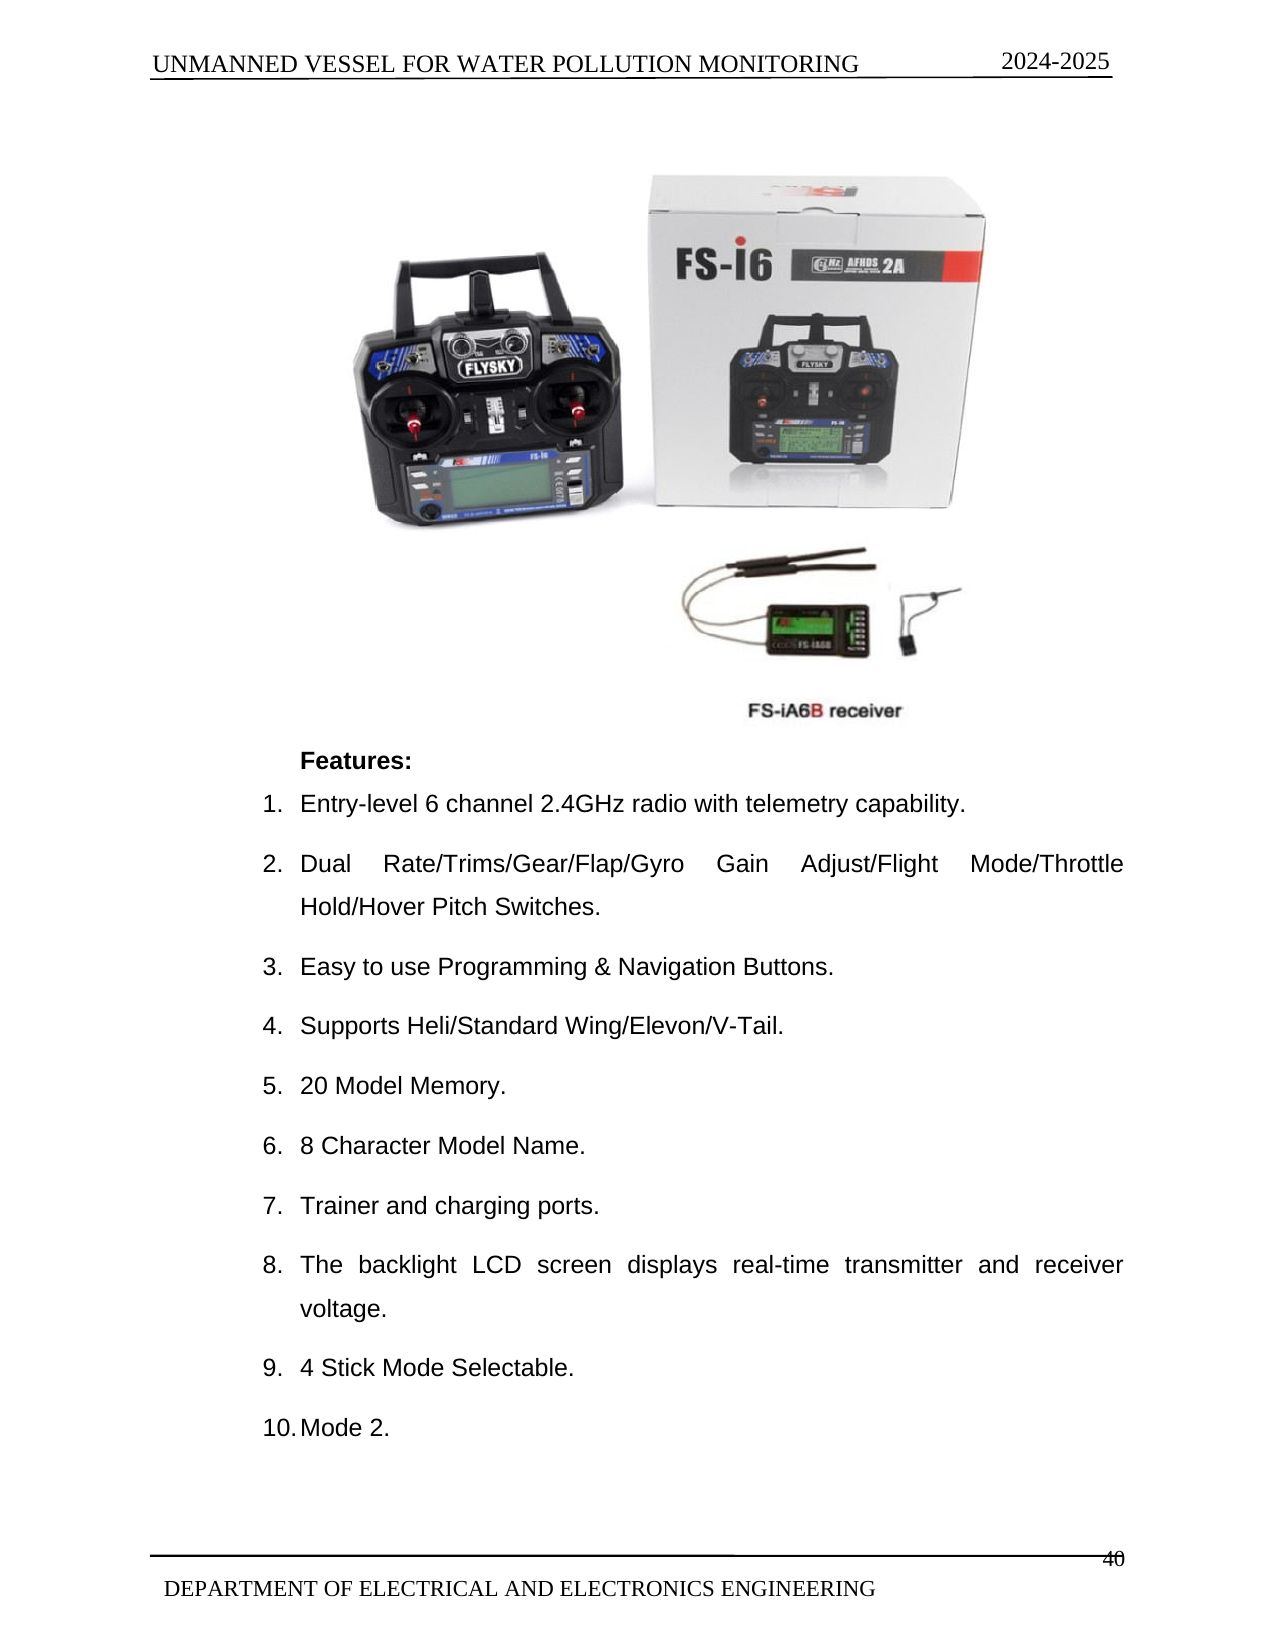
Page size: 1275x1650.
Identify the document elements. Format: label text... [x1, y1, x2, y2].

list The backlight LCD screen displays real-time transmitter and receiver voltage. [262, 1250, 1125, 1322]
list Entry-level 6 channel 2.4GHz radio with telemetry capability. [262, 789, 1125, 817]
list 20 Model Memory. [262, 1071, 1125, 1100]
list 4 Stick Mode Selectable. [262, 1353, 1125, 1382]
list Supports Heli/Standard Wing/Elevon/V-Tail. [262, 1011, 1125, 1040]
list 8 Character Model Name. [262, 1131, 1125, 1159]
picture [337, 150, 994, 732]
list Dual Rate/Trims/Gear/Flap/Gyro Gain Adjust/Flight Mode/Throttle Hold/Hover Pitch Switches. [262, 848, 1125, 920]
list Easy to use Programming & Navigation Buttons. [262, 951, 1125, 980]
list Mode 2. [262, 1413, 1125, 1442]
list Trainer and charging ports. [262, 1191, 1125, 1219]
